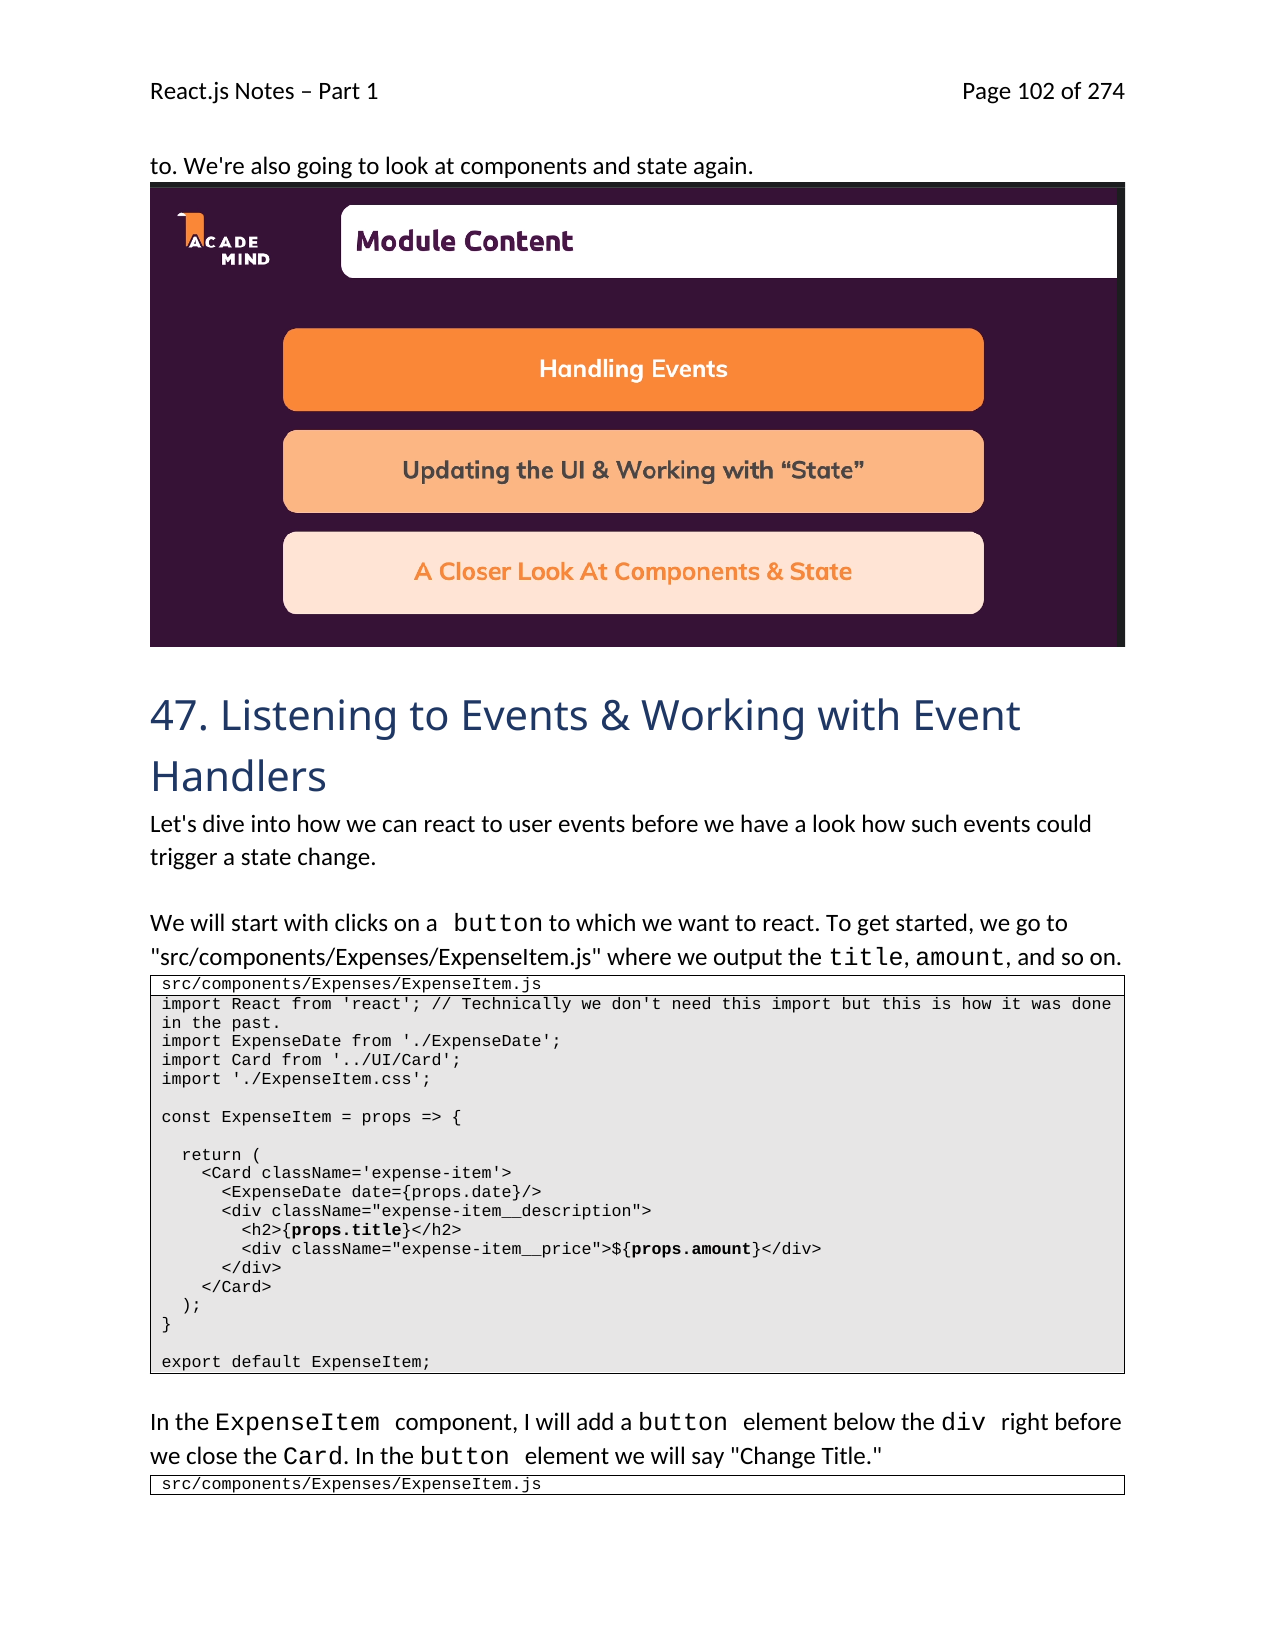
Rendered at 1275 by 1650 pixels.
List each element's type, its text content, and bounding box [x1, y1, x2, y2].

text In the ExpenseItem component, I will add a button element below the div right before we close the Card. In the button element we will say "Change Title." [150, 1406, 1125, 1472]
text We will start with clicks on a button to which we want to react. To get started, we go to "src/components/Expenses/ExpenseItem.js" where we output the title, amount, and so on. [150, 907, 1125, 973]
table_header src/components/Expenses/ExpenseItem.js [151, 976, 1124, 995]
table_cell import React from 'react'; // Technically we don't need this import but this is how it was done in the past. import ExpenseDate from './ExpenseDate'; import Card from '../UI/Card'; import './ExpenseItem.css'; const ExpenseItem = props => { return ( <Card className='expense-item'> <ExpenseDate date={props.date}/> <div className="expense-item__description"> <h2>{props.title}</h2> <div className="expense-item__price">${props.amount}</div> </div> </Card> ); } export default ExpenseItem; [151, 996, 1124, 1372]
table_header src/components/Expenses/ExpenseItem.js [151, 1476, 1124, 1494]
picture [150, 182, 1125, 647]
text Let's dive into how we can react to user events before we have a look how such events could trigger a state change. [150, 808, 1125, 872]
subtitle 47. Listening to Events & Working with Event Handlers [150, 686, 1125, 804]
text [150, 150, 1125, 182]
